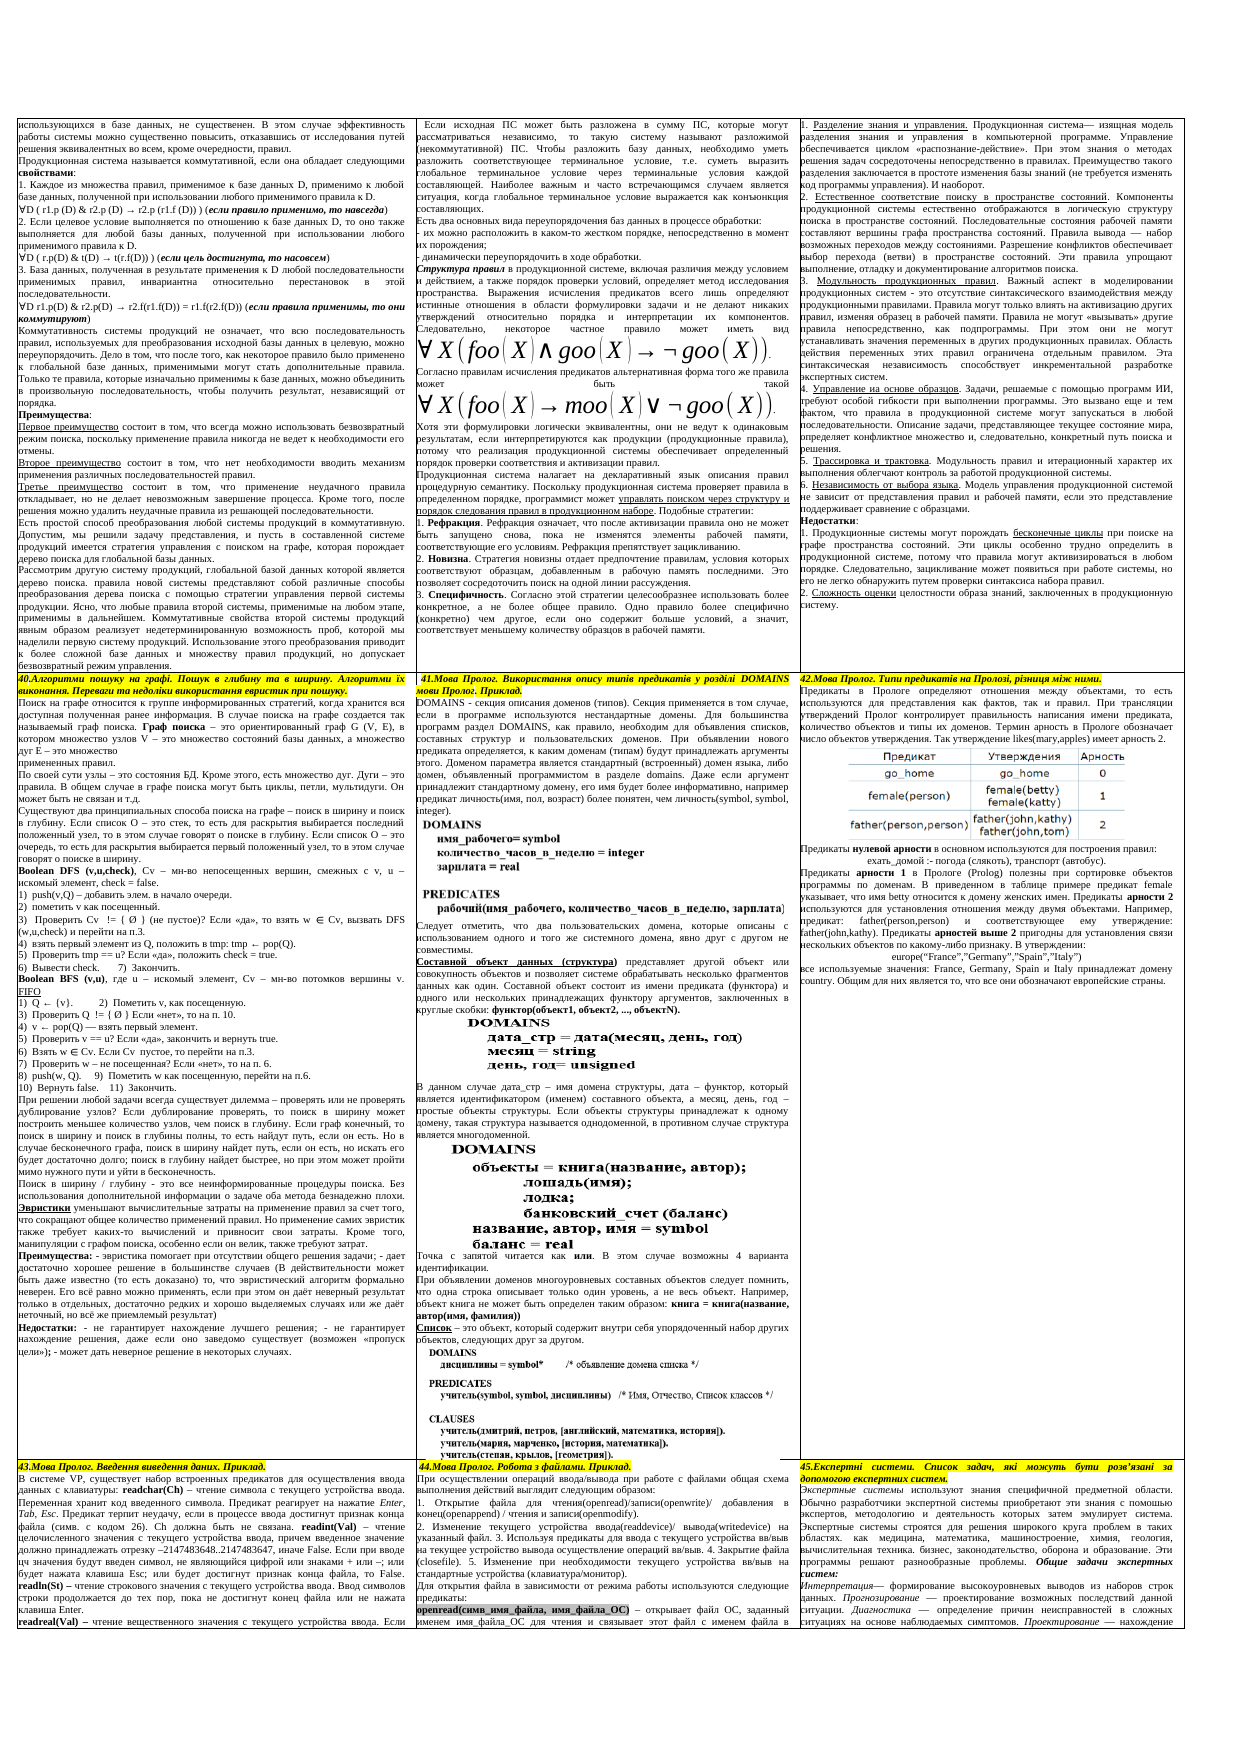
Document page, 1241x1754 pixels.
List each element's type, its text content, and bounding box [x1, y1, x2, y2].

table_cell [801, 1460, 1184, 1628]
picture [456, 1015, 750, 1082]
picture [425, 1346, 780, 1460]
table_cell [18, 1460, 416, 1628]
table_cell 40.Алгоритми пошуку на графі. Пошук в глибину та в ширину. Алгоритми їх виконання. Переваги та недоліки використання евристик при пошуку. Поиск на графе относится к группе информированных стратегий, когда хранится вся доступная полученная ранее информация. В случае поиска на графе создается так называемый граф поиска. Граф поиска – это ориентированный граф G (V, E), в котором множество узлов V – это множество состояний базы данных, а множество дуг E – это множество примененных правил. По своей сути узлы – это состояния БД. Кроме этого, есть множество дуг. Дуги – это правила. В общем случае в графе поиска могут быть циклы, петли, мультидуги. Он может быть не связан и т.д. Существуют два принципиальных способа поиска на графе – поиск в ширину и поиск в глубину. Если список O – это стек, то есть для раскрытия выбирается последний положенный узел, то в этом случае говорят о поиске в глубину. Если список O – это очередь, то есть для раскрытия выбирается первый положенный узел, то в этом случае говорят о поиске в ширину. Boolean DFS (v,u,check), Сv – мн-во непосещенных вершин, смежных с v, u – искомый элемент, check = false. 1) push(v,Q) – добавить элем. в начало очереди. 2) пометить v как посещенный. 3) Проверить Сv != { Ø } (не пустое)? Если «да», то взять w ∈ Сv, вызвать DFS (w,u,check) и перейти на п.3. 4) взять первый элемент из Q, положить в tmp: tmp ← pop(Q). 5) Проверить tmp == u? Если «да», положить check = true. 6) Вывести check. 7) Закончить. Boolean BFS (v,u), где u – искомый элемент, Сv – мн-во потомков вершины v. FIFO 1) Q ← {v}. 2) Пометить v, как посещенную. 3) Проверить Q != { Ø } Если «нет», то на п. 10. 4) v ← pop(Q) — взять первый элемент. 5) Проверить v == u? Если «да», закончить и вернуть true. 6) Взять w ∈ Сv. Если Сv пустое, то перейти на п.3. 7) Проверить w – не посещенная? Если «нет», то на п. 6. 8) push(w, Q). 9) Пометить w как посещенную, перейти на п.6. 10) Вернуть false. 11) Закончить. При решении любой задачи всегда существует дилемма – проверять или не проверять дублирование узлов? Если дублирование проверять, то поиск в ширину может построить меньшее количество узлов, чем поиск в глубину. Если граф конечный, то поиск в ширину и поиск в глубины полны, то есть найдут путь, если он есть. Но в случае бесконечного графа, поиск в ширину найдет путь, если он есть, но искать его будет достаточно долго; поиск в глубину найдет быстрее, но при этом может пройти мимо нужного пути и уйти в бесконечность. Поиск в ширину / глубину - это все неинформированные процедуры поиска. Без использования дополнительной информации о задаче оба метода безнадежно плохи. Эвристики уменьшают вычислительные затраты на применение правил за счет того, что сокращают общее количество применений правил. Но применение самих эвристик также требует каких-то вычислений и привносит свои затраты. Кроме того, манипуляции с графом поиска, особенно если он велик, также требуют затрат. Преимущества: - эвристика помогает при отсутствии общего решения задачи; - дает достаточно хорошее решение в большинстве случаев (В действительности может быть даже известно (то есть доказано) то, что эвристический алгоритм формально неверен. Его всё равно можно применять, если при этом он даёт неверный результат только в отдельных, достаточно редких и хорошо выделяемых случаях или же даёт неточный, но всё же приемлемый результат) Недостатки: - не гарантирует нахождение лучшего решения; - не гарантирует нахождение решения, даже если оно заведомо существует (возможен «пропуск цели»); - может дать неверное решение в некоторых случаях. [18, 673, 416, 1459]
picture [445, 1141, 761, 1251]
picture [421, 816, 784, 920]
picture [848, 745, 1125, 843]
table_cell 42.Мова Пролог. Типи предикатів на Пролозі, різниця між ними. Предикаты в Прологе определяют отношения между объектами, то есть используются для представления как фактов, так и правил. При трансляции утверждений Пролог контролирует правильность написания имени предиката, количество объектов и типы их доменов. Термин арность в Прологе обозначает число объектов утверждения. Так утверждение likes(mary,apples) имеет арность 2. Предикаты нулевой арности в основном используются для построения правил: ехать_домой :- погода (слякоть), транспорт (автобус). Предикаты арности 1 в Прологе (Prolog) полезны при сортировке объектов программы по доменам. В приведенном в таблице примере предикат female указывает, что имя betty относится к домену женских имен. Предикаты арности 2 используются для установления отношения между двумя объектами. Например, предикат: father(person,person) и соответствующее ему утверждение: father(john,kathy). Предикаты арностей выше 2 пригодны для установления связи нескольких объектов по какому-либо признаку. В утверждении: europe(“France”,”Germany”,”Spain”,”Italy”) все используемые значения: France, Germany, Spain и Italy принадлежат домену country. Общим для них является то, что все они обозначают европейские страны. [801, 673, 1184, 1459]
table_cell 41.Мова Пролог. Використання опису типів предикатів у розділі DOMAINS мови Пролог. Приклад. DOMAINS - секция описания доменов (типов). Секция применяется в том случае, если в программе используются нестандартные домены. Для большинства программ раздел DOMAINS, как правило, необходим для объявления списков, составных структур и пользовательских доменов. При объявлении нового предиката определяется, к каким доменам (типам) будут принадлежать аргументы этого. Доменом параметра является стандартный (встроенный) домен языка, либо домен, объявленный программистом в разделе domains. Даже если аргумент принадлежит стандартному домену, его имя будет более информативно, например предикат личность(имя, пол, возраст) более понятен, чем личность(symbol, symbol, integer). Следует отметить, что два пользовательских домена, которые описаны с использованием одного и того же системного домена, явно друг с другом не совместимы. Составной объект данных (структура) представляет другой объект или совокупность объектов и позволяет системе обрабатывать несколько фрагментов данных как один. Составной объект состоит из имени предиката (функтора) и одного или нескольких принадлежащих функтору аргументов, заключенных в круглые скобки: функтор(объект1, объект2, ..., объектN). В данном случае дата_cтp – имя домена структуры, дата – функтор, который является идентификатором (именем) составного объекта, а месяц, день, год – простые объекты структуры. Если объекты структуры принадлежат к одному домену, такая структура называется однодоменной, в противном случае структура является многодоменной. Точка с запятой читается как или. В этом случае возможны 4 варианта идентификации. При объявлении доменов многоуровневых составных объектов следует помнить, что одна строка описывает только один уровень, а не весь объект. Например, объект книга не может быть определен таким образом: книга = книга(название, автор(имя, фамилия)) Список – это объект, который содержит внутри себя упорядоченный набор других объектов, следующих друг за другом. [417, 673, 800, 1459]
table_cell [417, 1460, 800, 1628]
